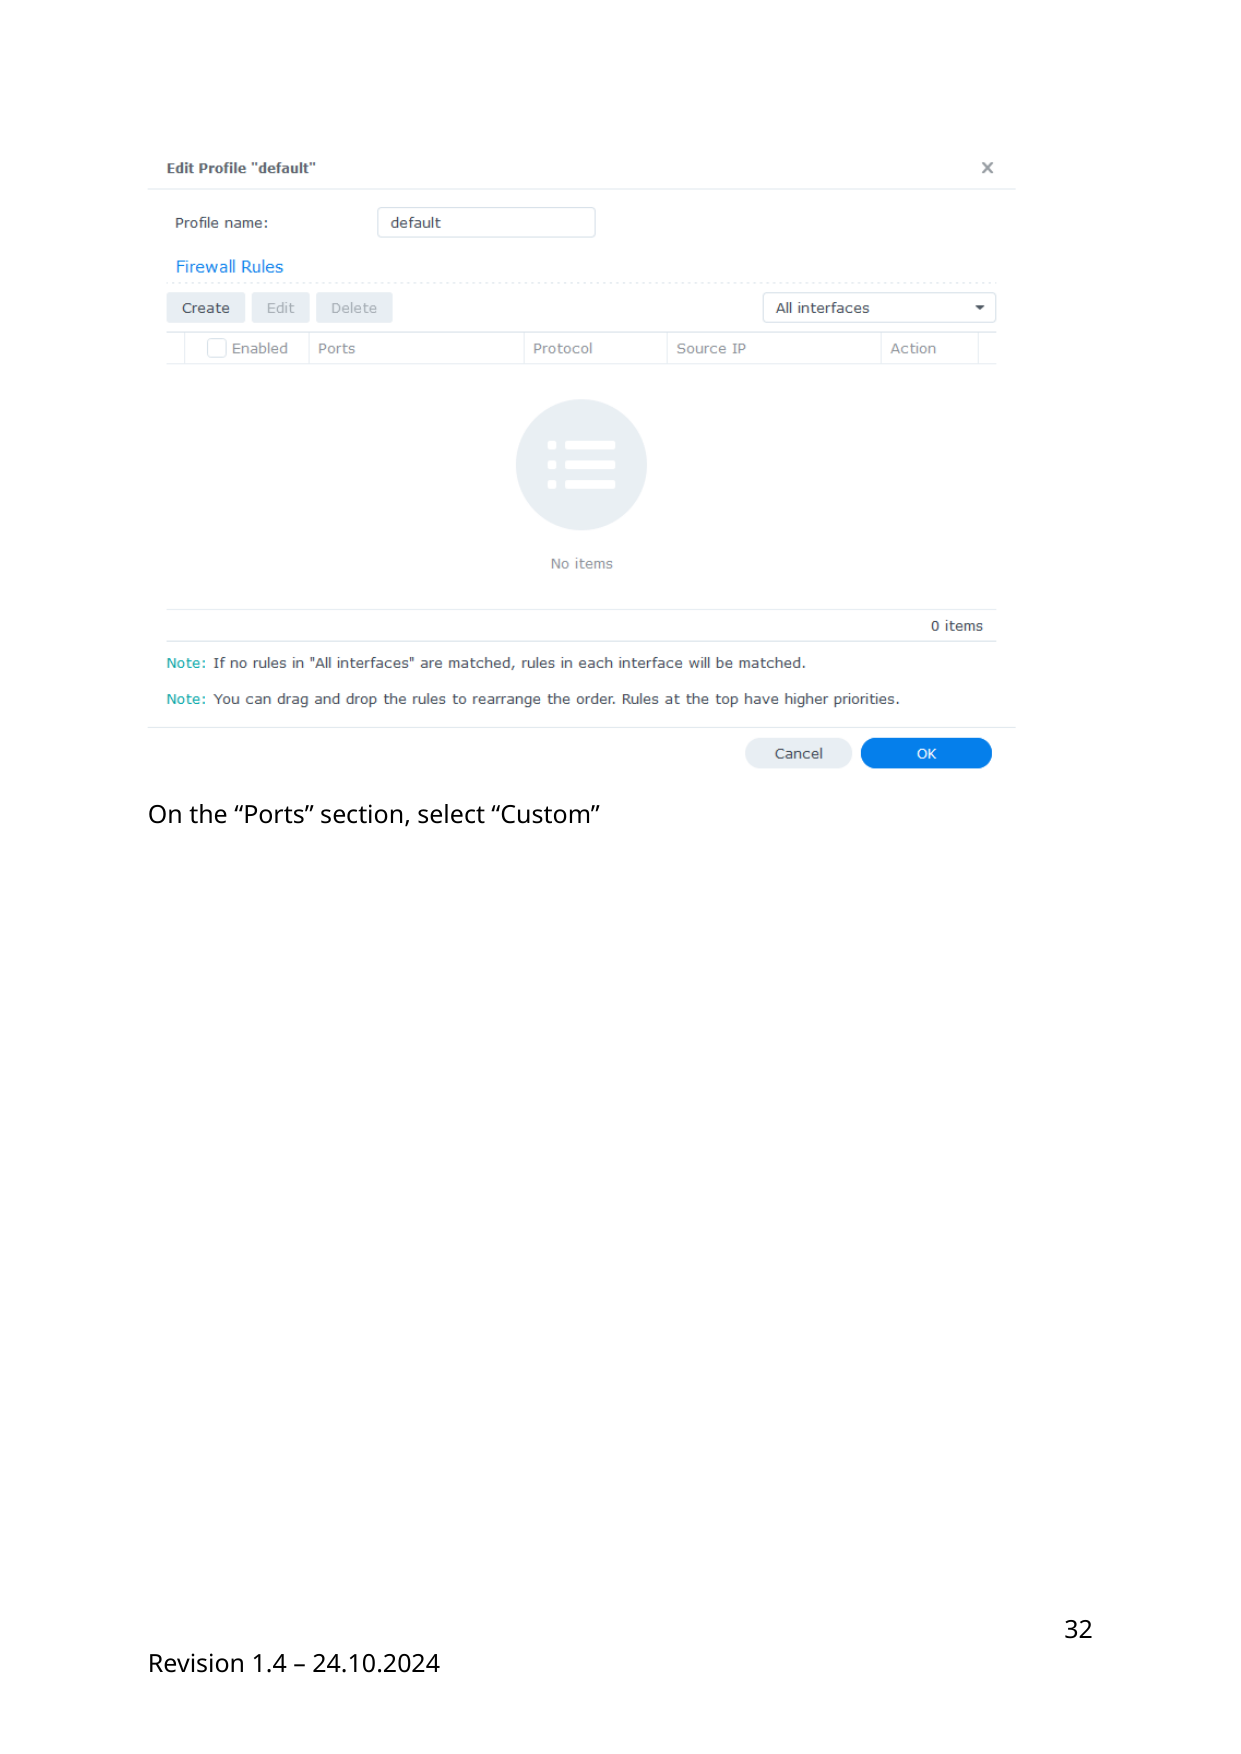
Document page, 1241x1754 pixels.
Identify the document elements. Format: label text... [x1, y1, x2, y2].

picture [147, 147, 1016, 775]
text On the “Ports” section, select “Custom” [148, 796, 1093, 831]
